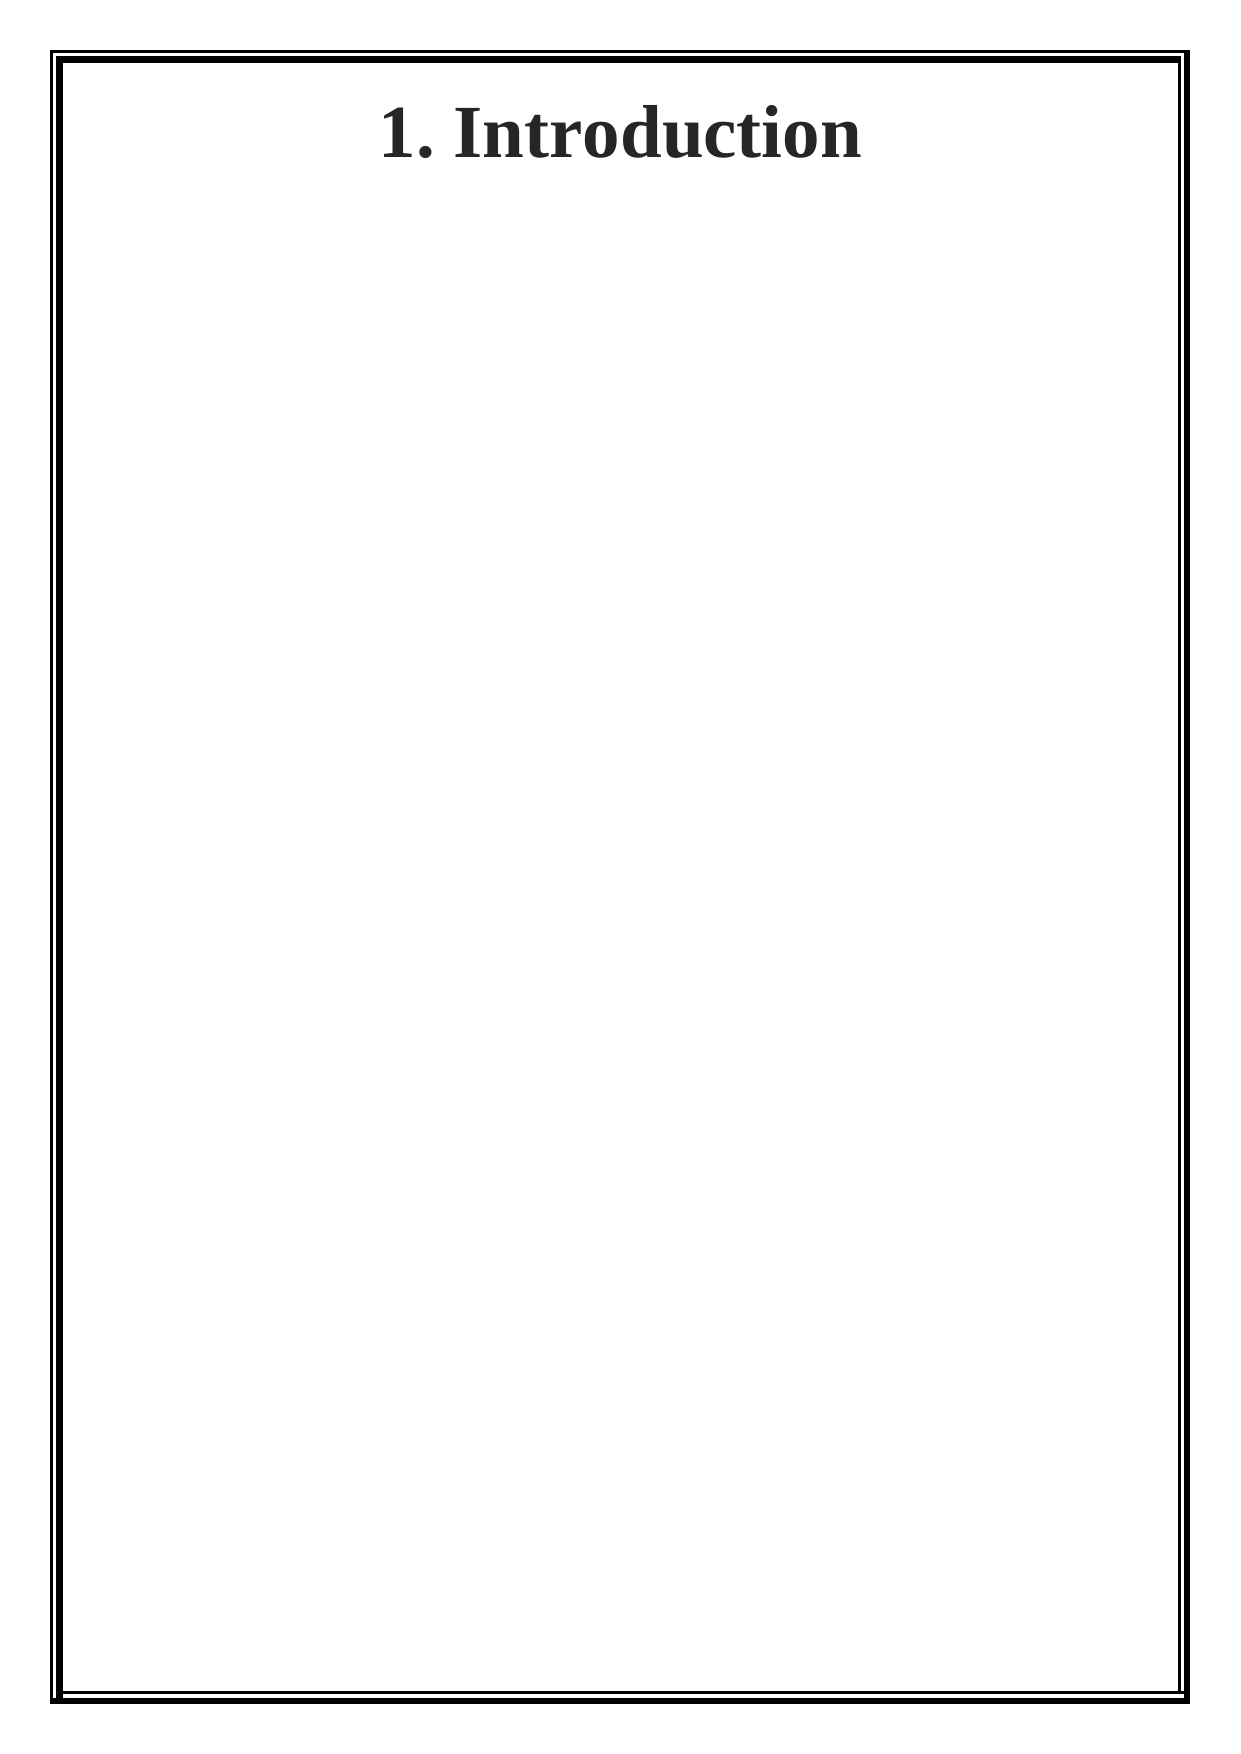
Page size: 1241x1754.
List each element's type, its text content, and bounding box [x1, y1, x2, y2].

text 1. Introduction [75, 87, 1165, 174]
